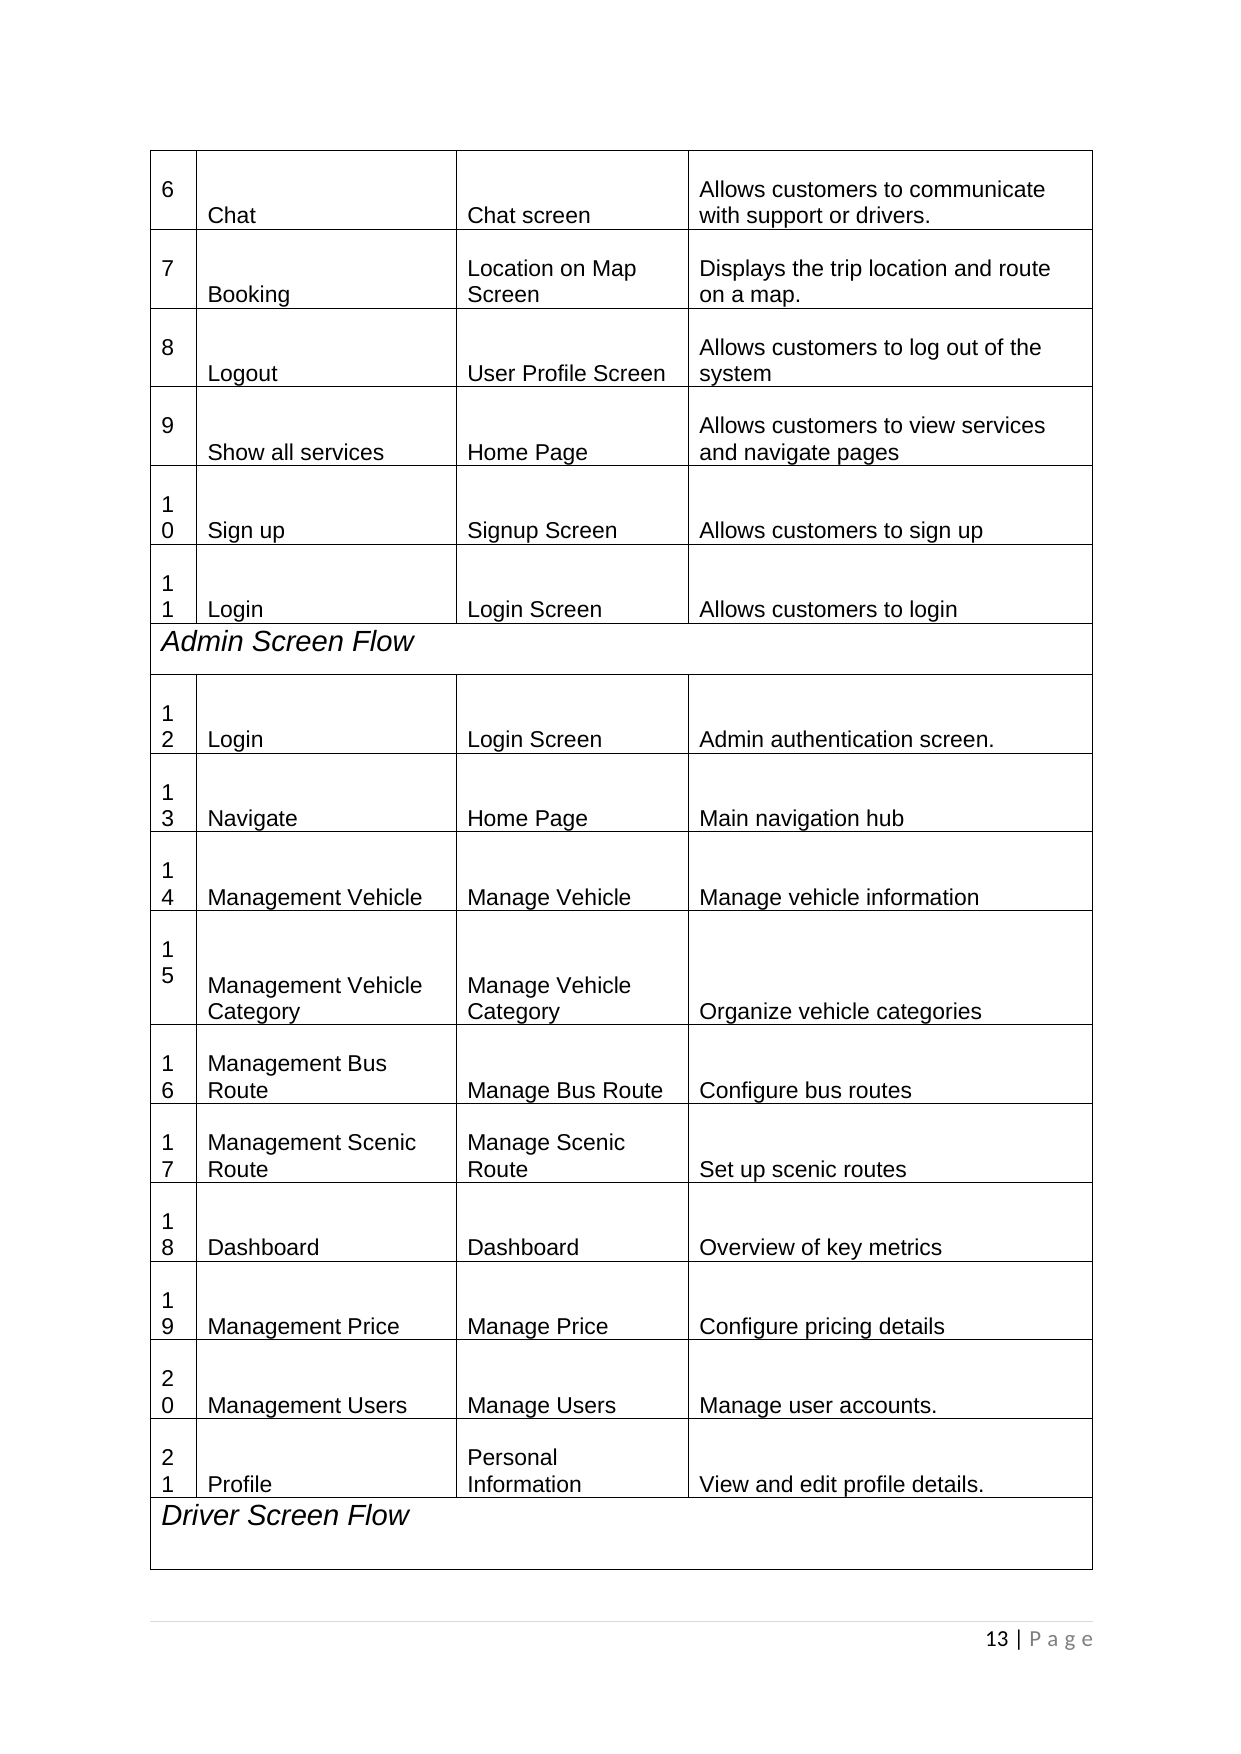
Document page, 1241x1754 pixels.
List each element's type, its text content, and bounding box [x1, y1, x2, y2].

table_cell Overview of key metrics [689, 1183, 1092, 1261]
table_cell Displays the trip location and route on a map. [689, 230, 1092, 307]
table_cell 19 [151, 1262, 196, 1339]
table_cell Manage Vehicle Category [457, 911, 688, 1024]
table_cell Logout [197, 309, 456, 386]
table_cell Admin authentication screen. [689, 675, 1092, 752]
table_cell Configure bus routes [689, 1025, 1092, 1103]
table_cell Home Page [457, 754, 688, 831]
table_cell Dashboard [197, 1183, 456, 1261]
table_cell Management Users [197, 1340, 456, 1418]
table_cell Login [197, 675, 456, 752]
table_cell Manage Vehicle [457, 832, 688, 910]
table_cell 8 [151, 309, 196, 386]
table_cell Login Screen [457, 545, 688, 622]
table_cell 6 [151, 151, 196, 229]
table_cell Manage vehicle information [689, 832, 1092, 910]
table_cell 16 [151, 1025, 196, 1103]
table_cell Chat [197, 151, 456, 229]
table_cell 14 [151, 832, 196, 910]
table_cell 17 [151, 1104, 196, 1182]
table_cell Home Page [457, 387, 688, 465]
table_cell Personal Information [457, 1419, 688, 1497]
table_cell Management Price [197, 1262, 456, 1339]
table_cell Login Screen [457, 675, 688, 752]
table_cell Allows customers to view services and navigate pages [689, 387, 1092, 465]
table_cell 20 [151, 1340, 196, 1418]
table_cell Sign up [197, 466, 456, 544]
table_cell Manage Price [457, 1262, 688, 1339]
table_cell Management Vehicle [197, 832, 456, 910]
table_cell Management Bus Route [197, 1025, 456, 1103]
table_cell View and edit profile details. [689, 1419, 1092, 1497]
table_cell 11 [151, 545, 196, 622]
table_cell Allows customers to communicate with support or drivers. [689, 151, 1092, 229]
table_cell 21 [151, 1419, 196, 1497]
table_cell 18 [151, 1183, 196, 1261]
table_cell 12 [151, 675, 196, 752]
table_cell Allows customers to log out of the system [689, 309, 1092, 386]
table_cell Management Vehicle Category [197, 911, 456, 1024]
table_cell Login [197, 545, 456, 622]
table_cell Chat screen [457, 151, 688, 229]
table_cell Manage Scenic Route [457, 1104, 688, 1182]
table_cell Organize vehicle categories [689, 911, 1092, 1024]
table_cell Management Scenic Route [197, 1104, 456, 1182]
table_cell 15 [151, 911, 196, 1024]
table_cell Navigate [197, 754, 456, 831]
table_cell Manage user accounts. [689, 1340, 1092, 1418]
table_cell Dashboard [457, 1183, 688, 1261]
table_cell Manage Users [457, 1340, 688, 1418]
table_cell Profile [197, 1419, 456, 1497]
table_cell Signup Screen [457, 466, 688, 544]
table_cell User Profile Screen [457, 309, 688, 386]
table_cell Booking [197, 230, 456, 307]
table_cell 10 [151, 466, 196, 544]
table_cell Manage Bus Route [457, 1025, 688, 1103]
table_cell Location on Map Screen [457, 230, 688, 307]
table_cell Allows customers to login [689, 545, 1092, 622]
table_cell Admin Screen Flow [151, 624, 1092, 674]
table_cell Set up scenic routes [689, 1104, 1092, 1182]
table_cell 13 [151, 754, 196, 831]
table_cell 7 [151, 230, 196, 307]
table_cell Show all services [197, 387, 456, 465]
table_cell Driver Screen Flow [151, 1498, 1092, 1568]
table_cell Configure pricing details [689, 1262, 1092, 1339]
table_cell Main navigation hub [689, 754, 1092, 831]
table_cell Allows customers to sign up [689, 466, 1092, 544]
table_cell 9 [151, 387, 196, 465]
